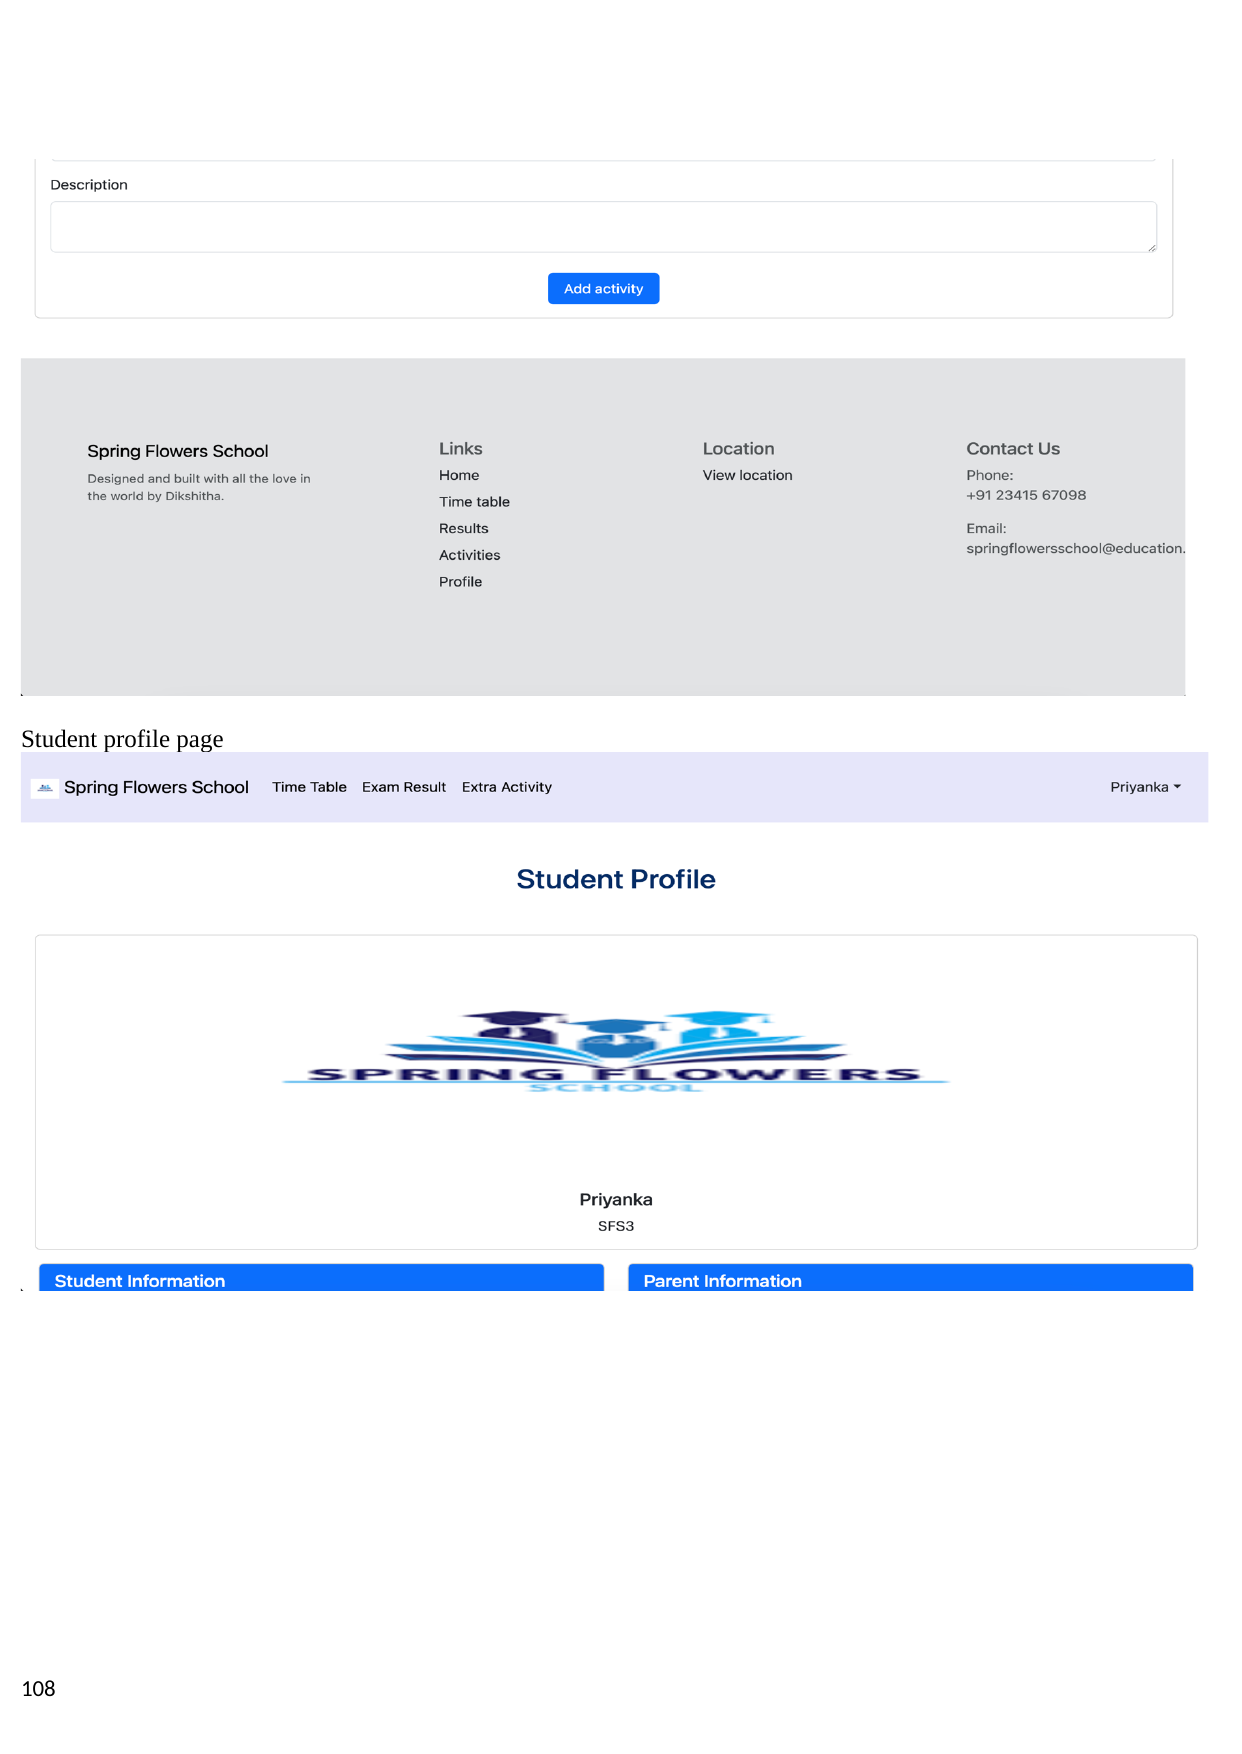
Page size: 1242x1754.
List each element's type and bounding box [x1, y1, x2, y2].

picture [20, 159, 1186, 696]
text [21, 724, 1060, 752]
picture [20, 752, 1209, 1291]
